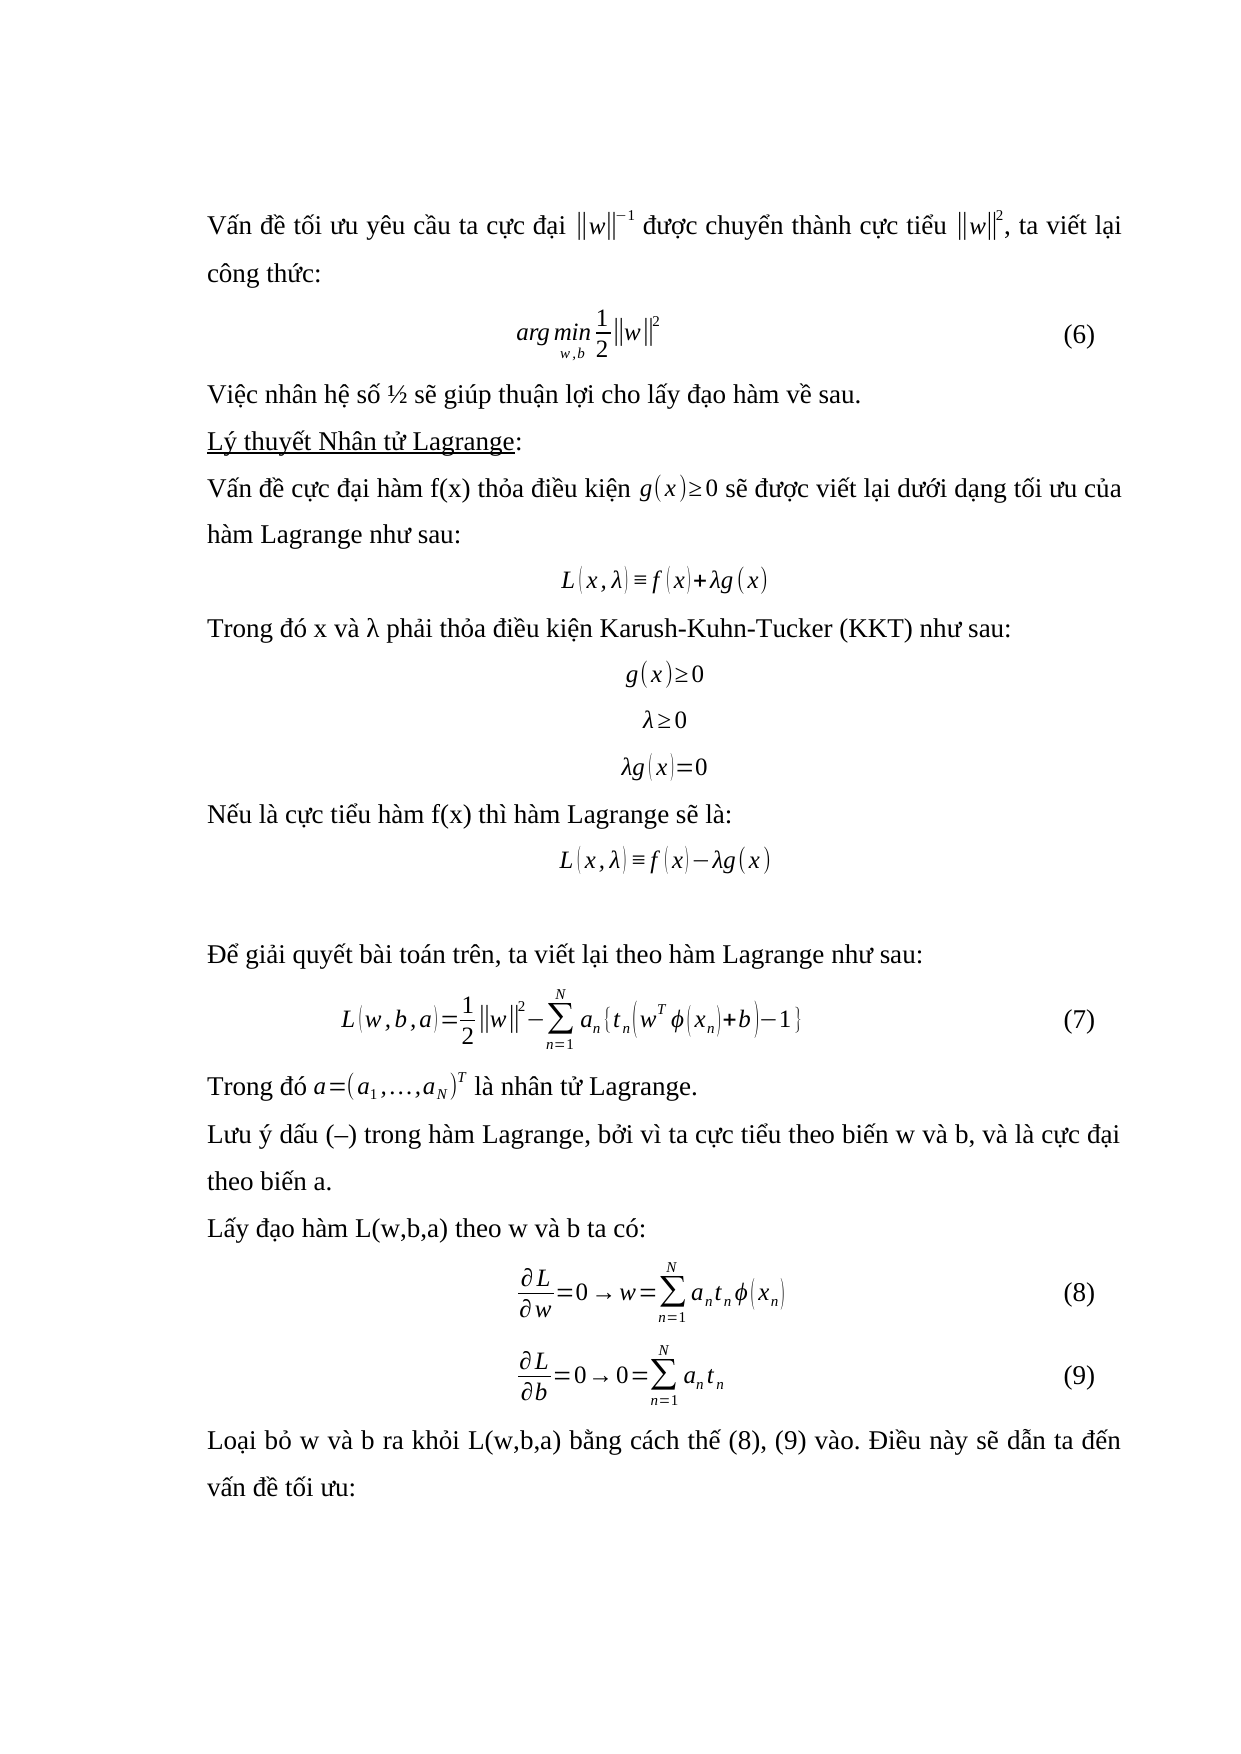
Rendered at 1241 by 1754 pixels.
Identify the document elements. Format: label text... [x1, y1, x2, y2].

text Vấn đề cực đại hàm f(x) thỏa điều kiện sẽ được viết lại dưới dạng tối ưu của hàm Lagrange như sau: [207, 472, 1122, 550]
text Trong đó x và λ phải thỏa điều kiện Karush-Kuhn-Tucker (KKT) như sau: [207, 612, 1122, 643]
text Loại bỏ w và b ra khỏi L(w,b,a) bằng cách thế (8), (9) vào. Điều này sẽ dẫn ta đến vấn đề tối ưu: [207, 1424, 1122, 1502]
text Nếu là cực tiểu hàm f(x) thì hàm Lagrange sẽ là: [207, 799, 1122, 830]
text (6) [207, 304, 1122, 363]
text (7) [207, 985, 1122, 1053]
text Lấy đạo hàm L(w,b,a) theo w và b ta có: [207, 1212, 1122, 1243]
text Trong đó là nhân tử Lagrange. [207, 1068, 1122, 1103]
text (8) [207, 1258, 1122, 1326]
text Việc nhân hệ số ½ sẽ giúp thuận lợi cho lấy đạo hàm về sau. [207, 379, 1122, 410]
text Vấn đề tối ưu yêu cầu ta cực đại được chuyển thành cực tiểu , ta viết lại công thức: [207, 207, 1122, 289]
text Để giải quyết bài toán trên, ta viết lại theo hàm Lagrange như sau: [207, 939, 1122, 970]
text Lý thuyết Nhân tử Lagrange: [207, 425, 1122, 456]
text (9) [207, 1341, 1122, 1409]
text Lưu ý dấu (–) trong hàm Lagrange, bởi vì ta cực tiểu theo biến w và b, và là cực đại theo biến a. [207, 1118, 1122, 1196]
